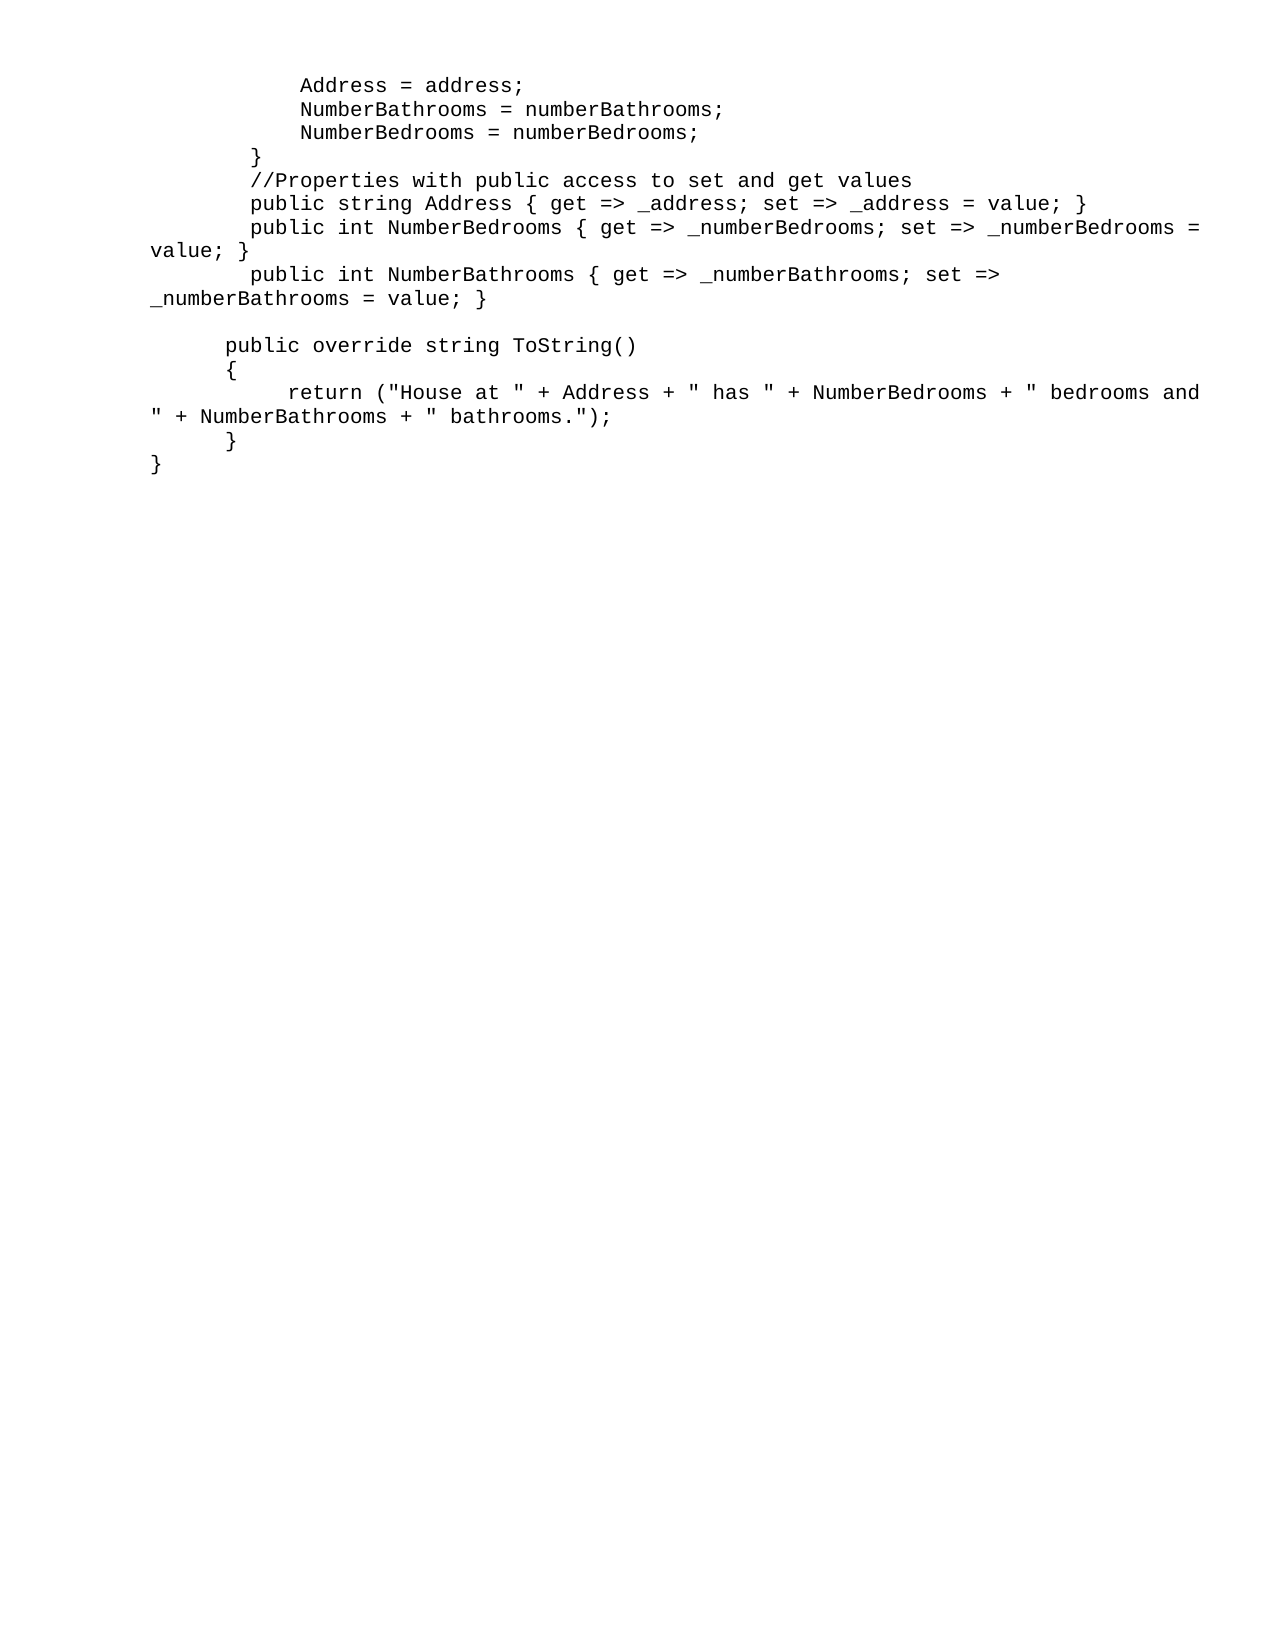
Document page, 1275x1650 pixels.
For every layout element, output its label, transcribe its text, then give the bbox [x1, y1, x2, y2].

text public int NumberBathrooms { get => _numberBathrooms; set => _numberBathrooms = value; } [150, 264, 1200, 311]
text public string Address { get => _address; set => _address = value; } [150, 193, 1200, 217]
text Address = address; [150, 75, 1200, 99]
text public override string ToString() [150, 335, 1200, 359]
text } [150, 430, 1200, 453]
text { [150, 359, 1200, 382]
text NumberBedrooms = numberBedrooms; [150, 122, 1200, 146]
text return ("House at " + Address + " has " + NumberBedrooms + " bedrooms and " + NumberBathrooms + " bathrooms."); [150, 382, 1200, 430]
text } [150, 146, 1200, 169]
text NumberBathrooms = numberBathrooms; [150, 99, 1200, 122]
text //Properties with public access to set and get values [150, 169, 1200, 193]
text } [150, 453, 1200, 477]
text public int NumberBedrooms { get => _numberBedrooms; set => _numberBedrooms = value; } [150, 217, 1200, 264]
